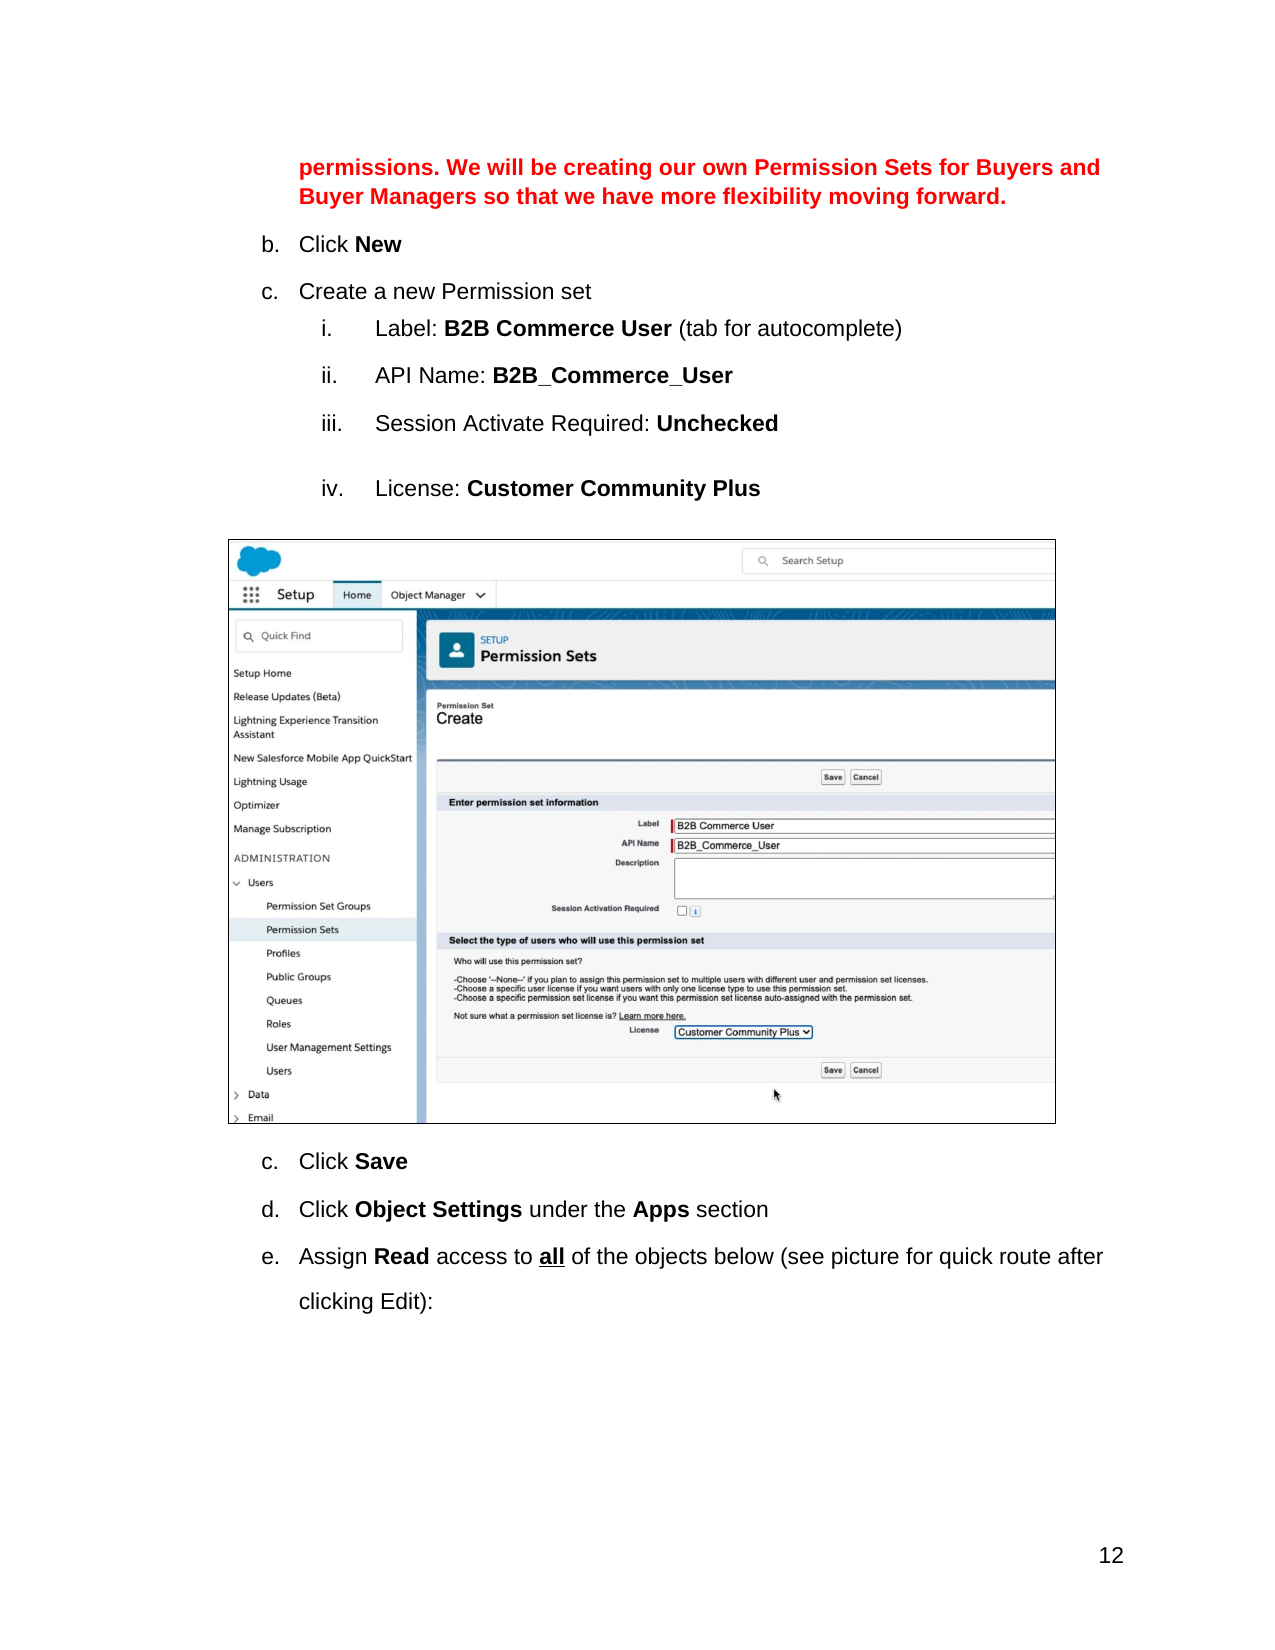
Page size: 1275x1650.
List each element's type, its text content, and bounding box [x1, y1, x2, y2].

list Click ​Object Settings​ under the ​Apps​ section [261, 1196, 1126, 1222]
picture [229, 540, 1055, 1123]
list API Name: ​B2B_Commerce_User [321, 362, 1126, 388]
list Click ​Save [261, 1148, 1126, 1174]
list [261, 154, 1126, 209]
list Assign ​Read ​access to ​all​ ​of the objects below (see picture for quick route after clicking Edit): [261, 1243, 1126, 1314]
list Session Activate Required: ​Unchecked [321, 409, 1126, 436]
list Create a new Permission set [261, 278, 1126, 304]
list Click ​New [261, 231, 1126, 257]
list Label: ​B2B Commerce User ​(tab for autocomplete) [321, 314, 1126, 341]
list License: ​Customer Community Plus [321, 475, 1126, 501]
